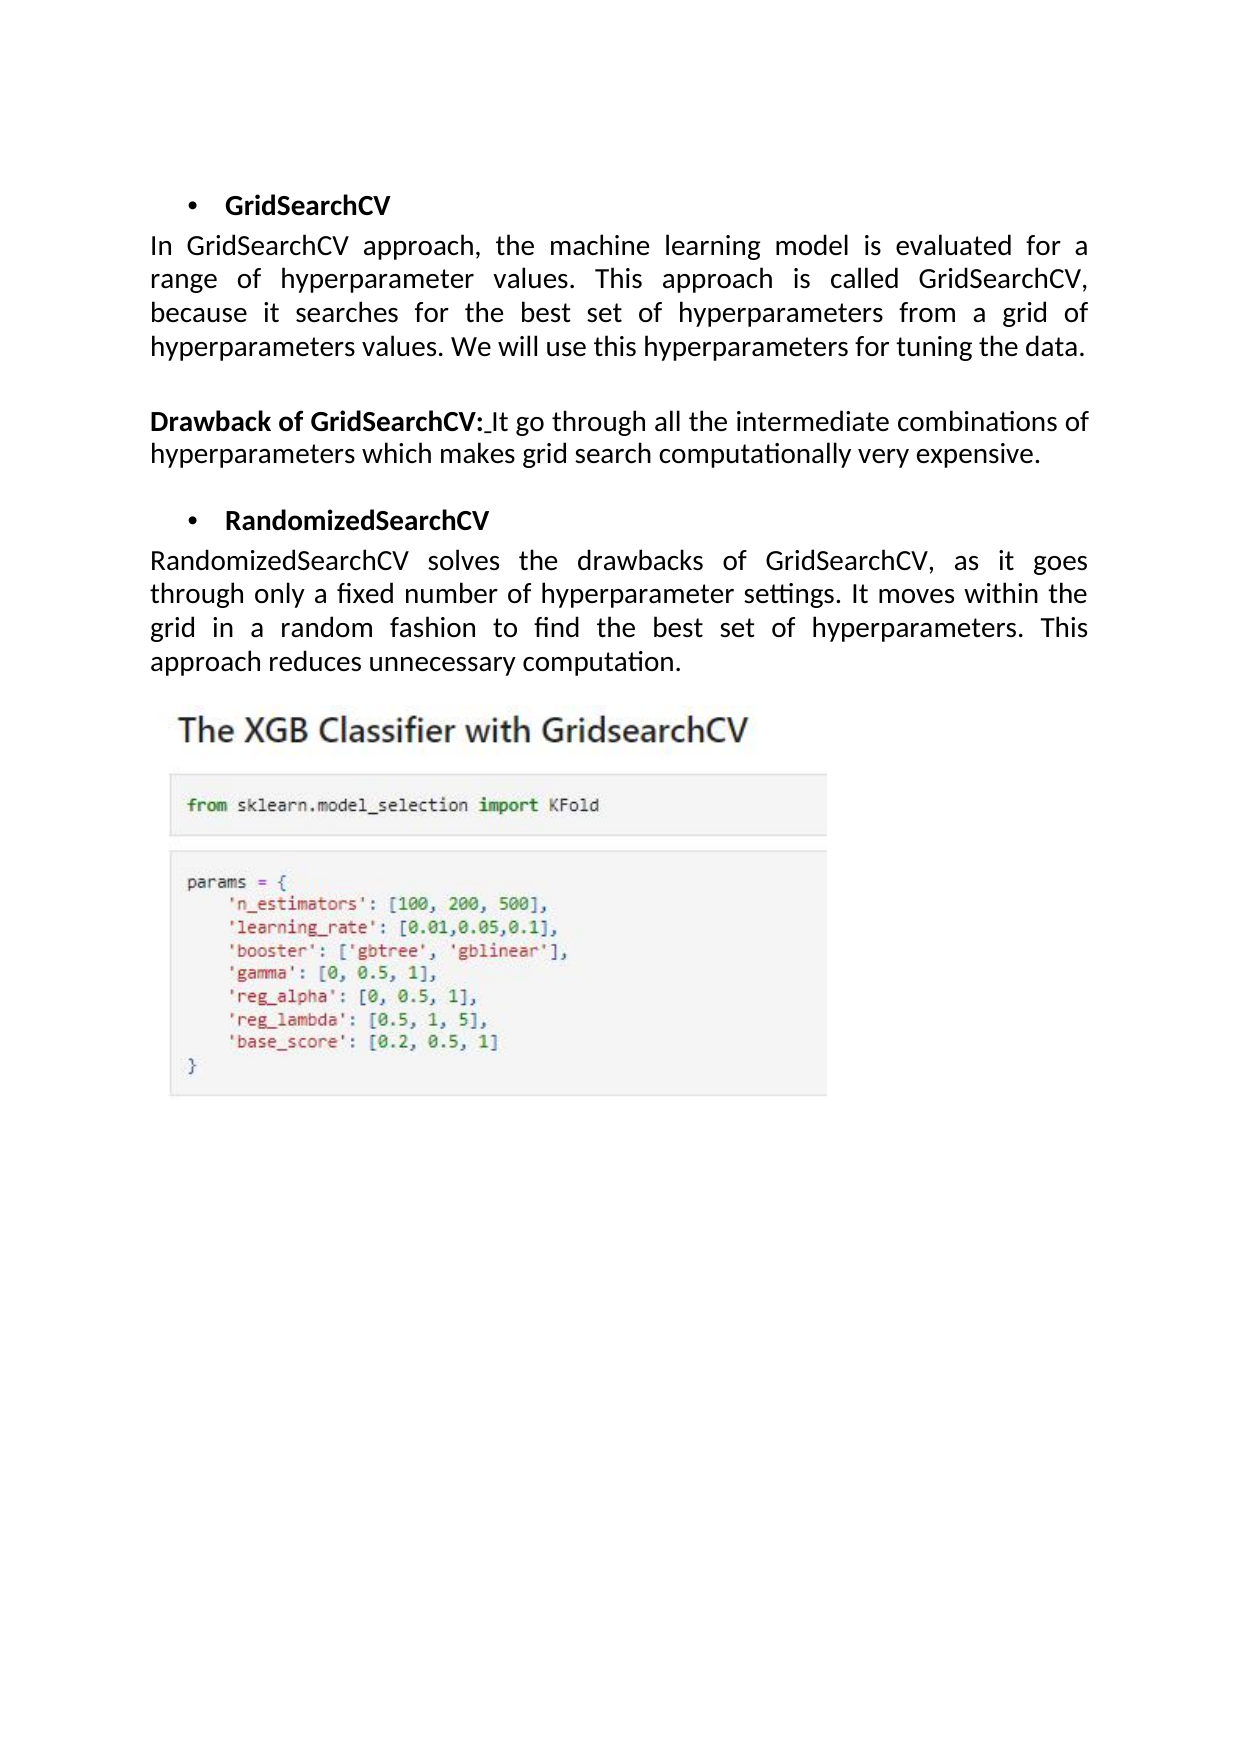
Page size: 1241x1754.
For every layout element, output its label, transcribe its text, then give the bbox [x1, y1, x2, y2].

picture [156, 705, 827, 1101]
text Drawback of GridSearchCV: It go through all the intermediate combinations of hyperparameters which makes grid search computationally very expensive. [150, 406, 1089, 471]
list RandomizedSearchCV [187, 502, 1090, 537]
text In GridSearchCV approach, the machine learning model is evaluated for a range of hyperparameter values. This approach is called GridSearchCV, because it searches for the best set of hyperparameters from a grid of hyperparameters values. We will use this hyperparameters for tuning the data. [150, 229, 1089, 364]
list GridSearchCV [187, 187, 1090, 222]
text RandomizedSearchCV solves the drawbacks of GridSearchCV, as it goes through only a fixed number of hyperparameter settings. It moves within the grid in a random fashion to find the best set of hyperparameters. This approach reduces unnecessary computation. [150, 543, 1089, 679]
